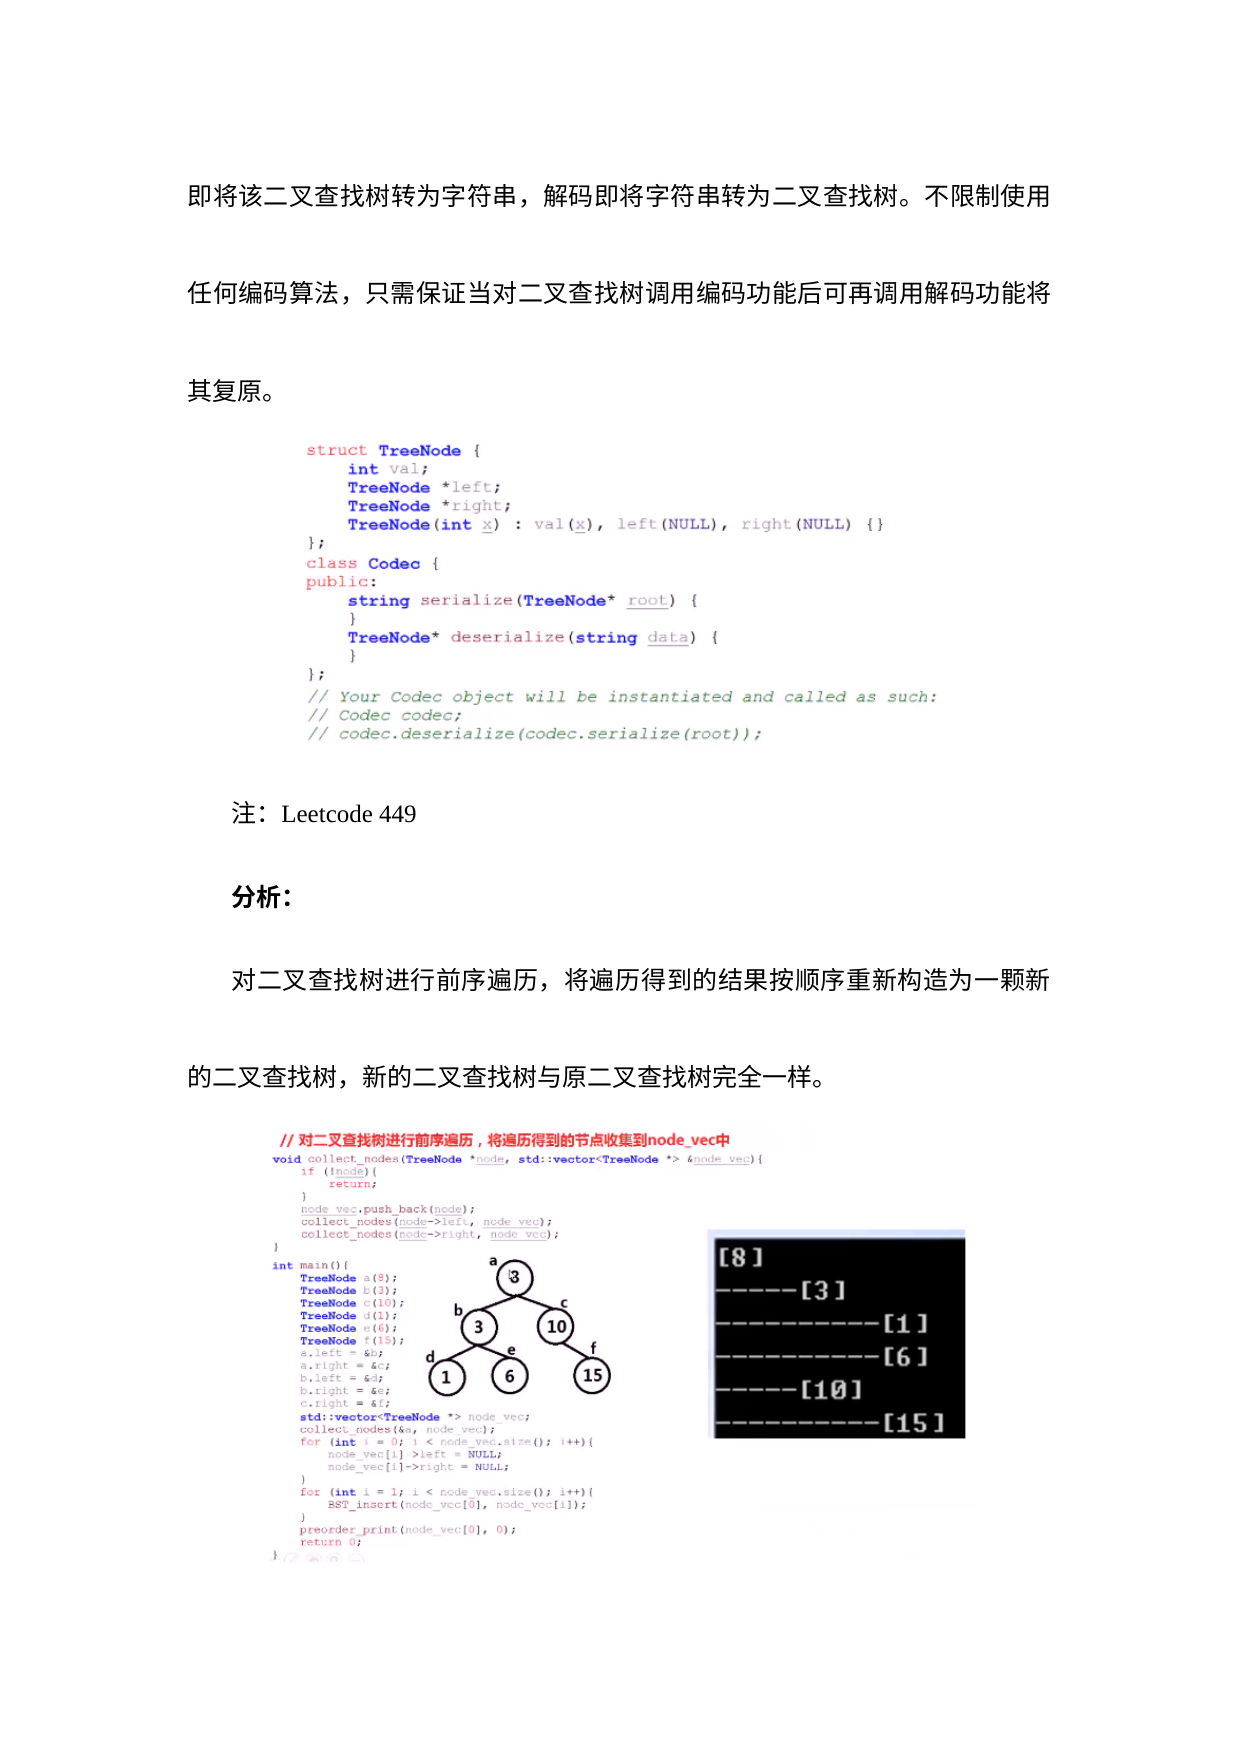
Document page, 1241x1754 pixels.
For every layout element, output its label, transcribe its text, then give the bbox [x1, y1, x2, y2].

text 注：Leetcode 449 [187, 779, 1053, 844]
text 对二叉查找树进行前序遍历，将遍历得到的结果按顺序重新构造为一颗新的二叉查找树，新的二叉查找树与原二叉查找树完全一样。 [187, 946, 1053, 1108]
picture [264, 1126, 977, 1562]
text 分析： [187, 863, 1053, 928]
picture [275, 440, 965, 751]
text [187, 162, 1053, 422]
